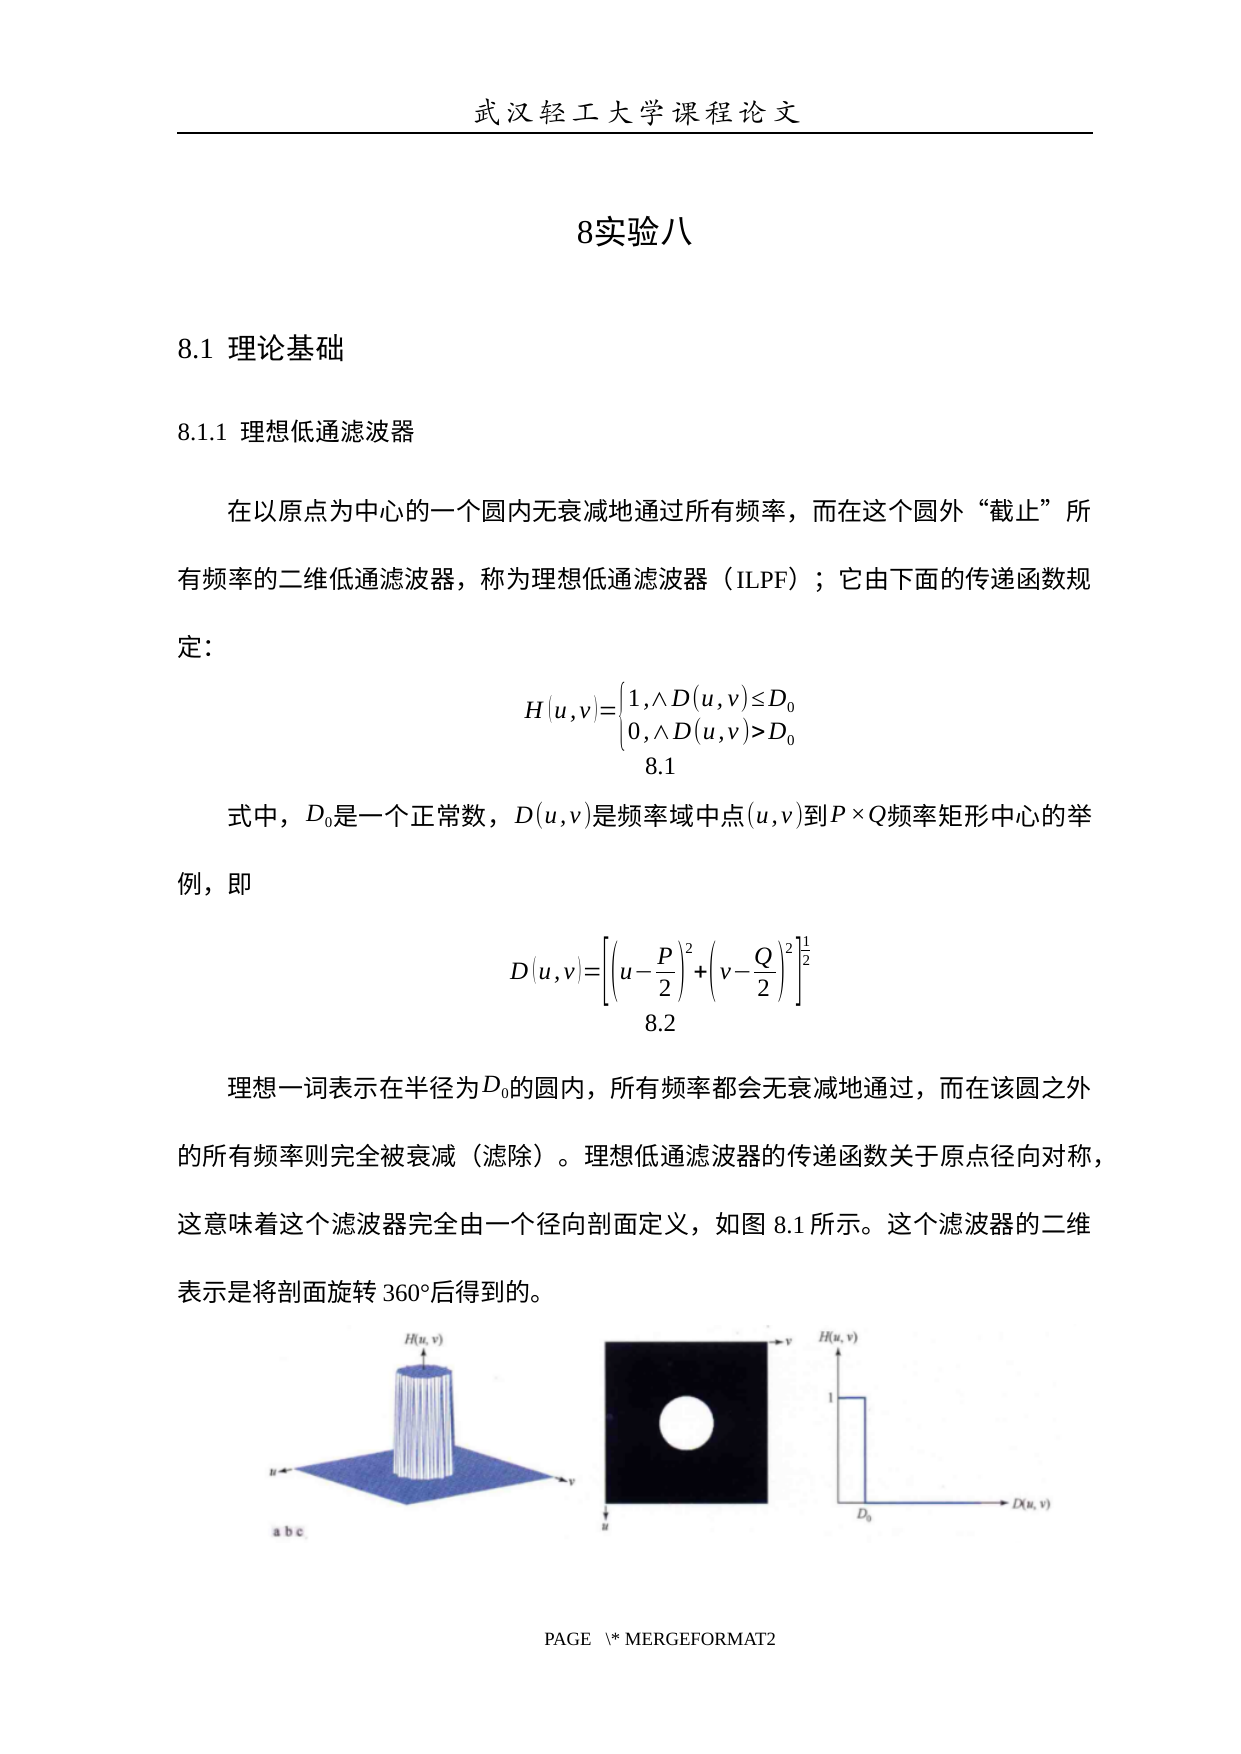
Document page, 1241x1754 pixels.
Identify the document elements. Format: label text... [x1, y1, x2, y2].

text 式中，是一个正常数，是频率域中点到频率矩形中心的举例，即 [177, 781, 1093, 917]
picture [243, 1324, 1077, 1543]
text 在以原点为中心的一个圆内无衰减地通过所有频率，而在这个圆外“截止”所有频率的二维低通滤波器，称为理想低通滤波器（ILPF）；它由下面的传递函数规定： [177, 475, 1093, 679]
subtitle 实验八 [177, 196, 1093, 264]
text 理想一词表示在半径为的圆内，所有频率都会无衰减地通过，而在该圆之外的所有频率则完全被衰减（滤除）。理想低通滤波器的传递函数关于原点径向对称，这意味着这个滤波器完全由一个径向剖面定义，如图8.1所示。这个滤波器的二维表示是将剖面旋转360°后得到的。 [177, 1053, 1093, 1324]
subtitle 理想低通滤波器 [177, 414, 1093, 448]
subtitle 理论基础 [177, 313, 1093, 381]
